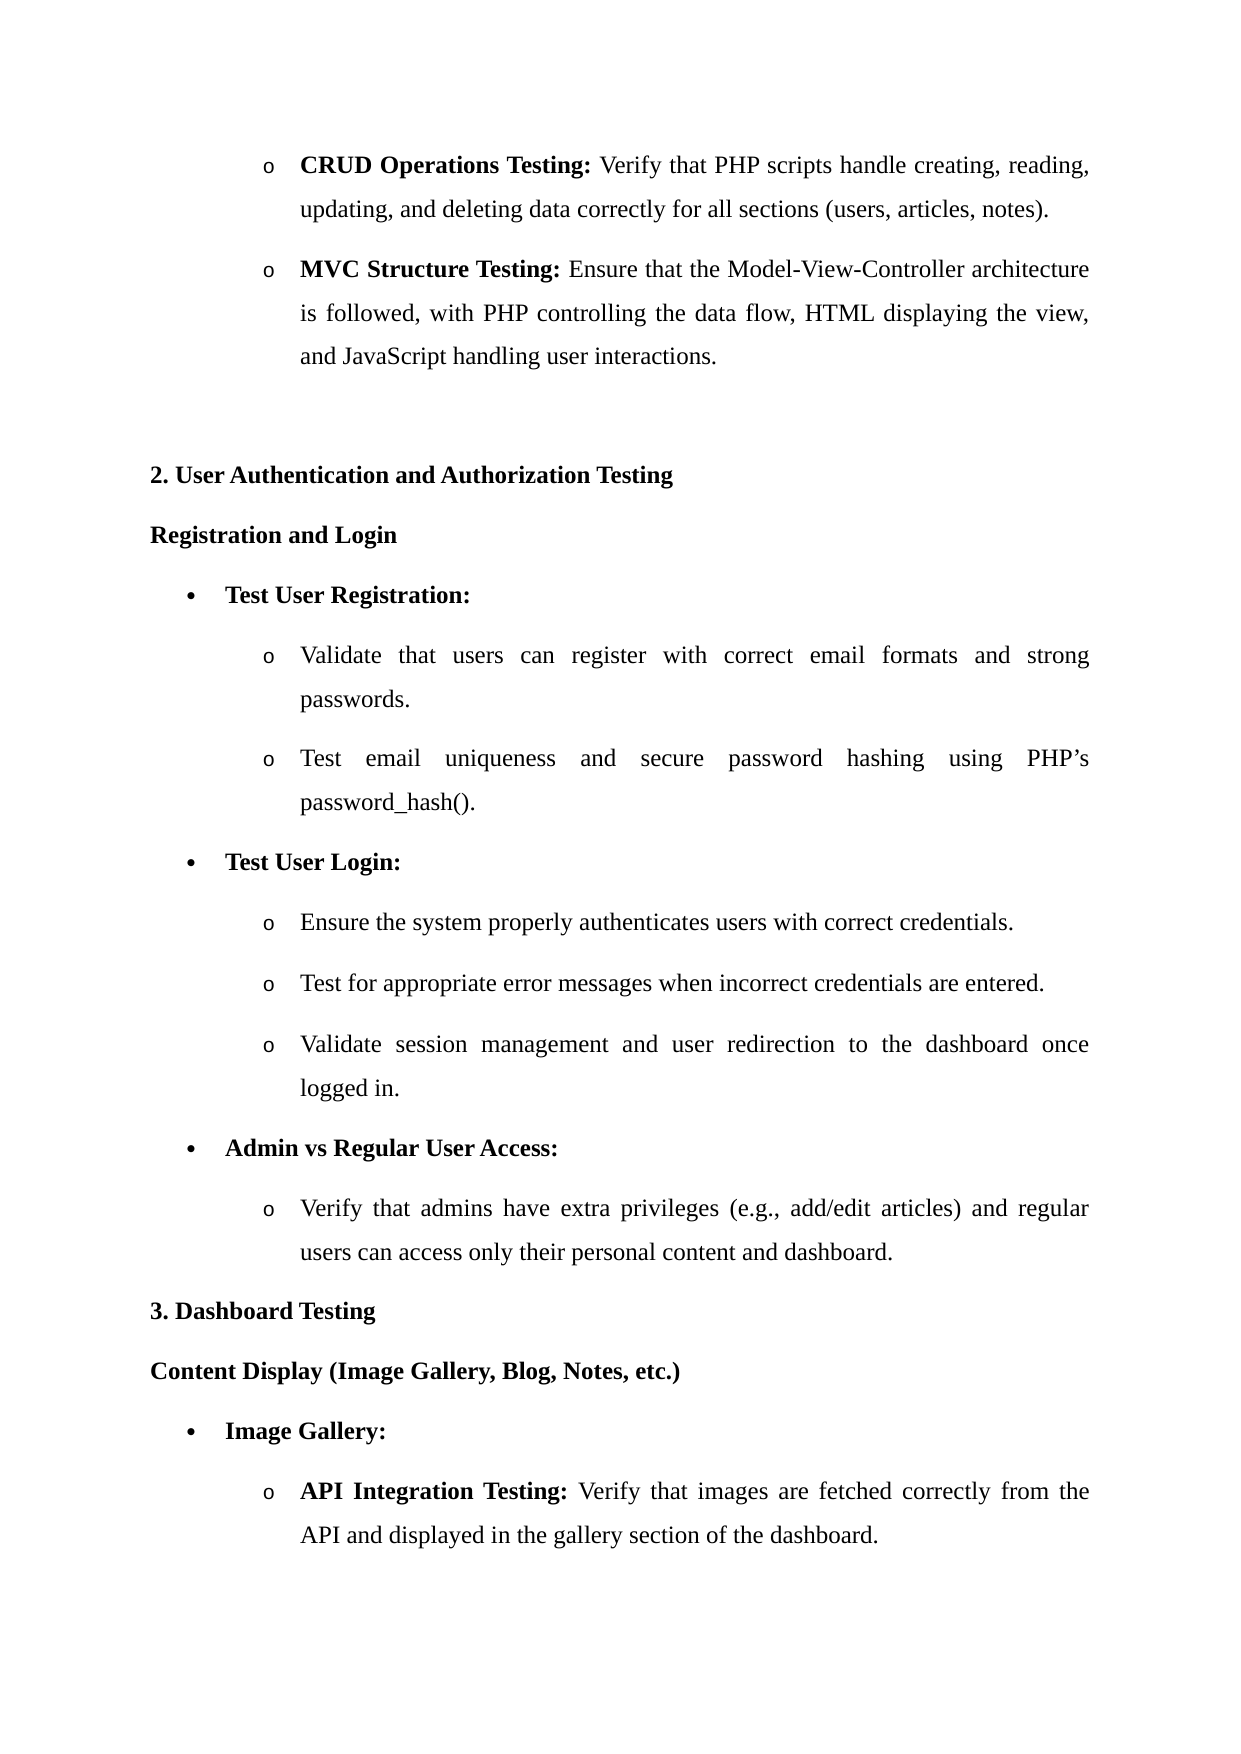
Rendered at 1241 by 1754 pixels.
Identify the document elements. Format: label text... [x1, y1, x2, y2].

list Test User Registration: [187, 580, 1090, 609]
list Validate that users can register with correct email formats and strong passwords. [262, 640, 1090, 712]
text Registration and Login [150, 520, 1090, 549]
list Image Gallery: [187, 1416, 1090, 1445]
list Test User Login: [187, 847, 1090, 876]
list Admin vs Regular User Access: [187, 1133, 1090, 1162]
list API Integration Testing: Verify that images are fetched correctly from the API and displayed in the gallery section of the dashboard. [262, 1476, 1090, 1548]
text 3. Dashboard Testing [150, 1296, 1090, 1325]
list Ensure the system properly authenticates users with correct credentials. [262, 907, 1090, 937]
text 2. User Authentication and Authorization Testing [150, 460, 1090, 489]
text Content Display (Image Gallery, Blog, Notes, etc.) [150, 1356, 1090, 1385]
list CRUD Operations Testing: Verify that PHP scripts handle creating, reading, updating, and deleting data correctly for all sections (users, articles, notes). [262, 150, 1090, 223]
list Test email uniqueness and secure password hashing using PHP’s password_hash(). [262, 743, 1090, 816]
list Validate session management and user redirection to the dashboard once logged in. [262, 1029, 1090, 1102]
list Verify that admins have extra privileges (e.g., add/edit articles) and regular users can access only their personal content and dashboard. [262, 1193, 1090, 1265]
list MVC Structure Testing: Ensure that the Model-View-Controller architecture is followed, with PHP controlling the data flow, HTML displaying the view, and JavaScript handling user interactions. [262, 254, 1090, 369]
list Test for appropriate error messages when incorrect credentials are entered. [262, 968, 1090, 998]
